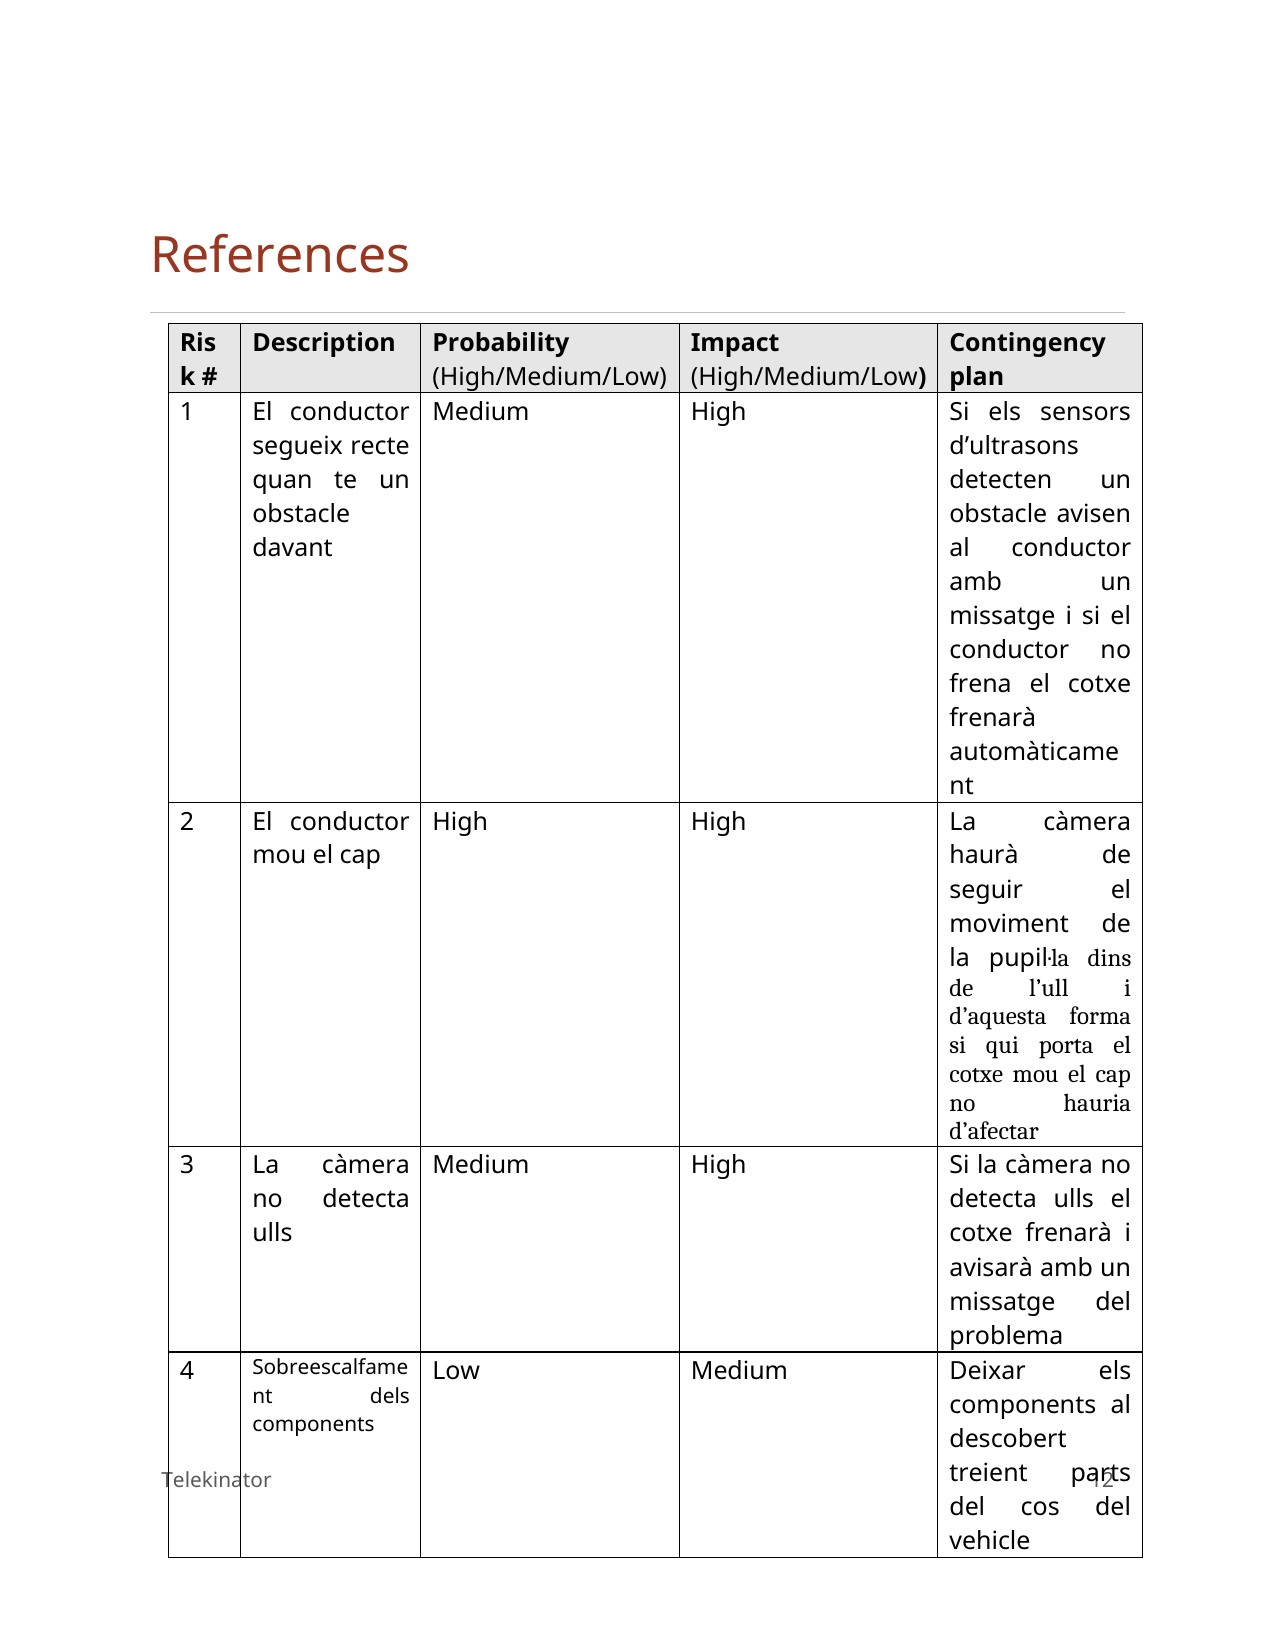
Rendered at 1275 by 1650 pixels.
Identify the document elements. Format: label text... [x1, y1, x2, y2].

table_cell High [680, 803, 937, 1146]
table_cell High [421, 803, 679, 1146]
table_cell Si la càmera no detecta ulls el cotxe frenarà i avisarà amb un missatge del problema [938, 1147, 1142, 1351]
table_cell El conductor segueix recte quan te un obstacle davant [241, 393, 420, 802]
table_cell 3 [169, 1147, 240, 1351]
table_cell High [680, 393, 937, 802]
table_cell Sobreescalfament dels components [241, 1353, 420, 1557]
table_cell Medium [680, 1353, 937, 1557]
table_cell Medium [421, 1147, 679, 1351]
table_cell Medium [421, 393, 679, 802]
table_cell El conductor mou el cap [241, 803, 420, 1146]
table_header Risk # [169, 324, 240, 392]
table_cell High [680, 1147, 937, 1351]
table_cell Low [421, 1353, 679, 1557]
table_header Contingency plan [938, 324, 1142, 392]
table_cell Si els sensors d’ultrasons detecten un obstacle avisen al conductor amb un missatge i si el conductor no frena el cotxe frenarà automàticament [938, 393, 1142, 802]
table_header Probability (High/Medium/Low) [421, 324, 679, 392]
table_cell 4 [169, 1353, 240, 1557]
table_cell Deixar els components al descobert treient parts del cos del vehicle [938, 1353, 1142, 1557]
table_cell 1 [169, 393, 240, 802]
table_header Impact (High/Medium/Low) [680, 324, 937, 392]
table_header Description [241, 324, 420, 392]
table_cell 2 [169, 803, 240, 1146]
table_cell La càmera haurà de seguir el moviment de la pupil·la dins de l’ull i d’aquesta forma si qui porta el cotxe mou el cap no hauria d’afectar [938, 803, 1142, 1146]
table_cell La càmera no detecta ulls [241, 1147, 420, 1351]
